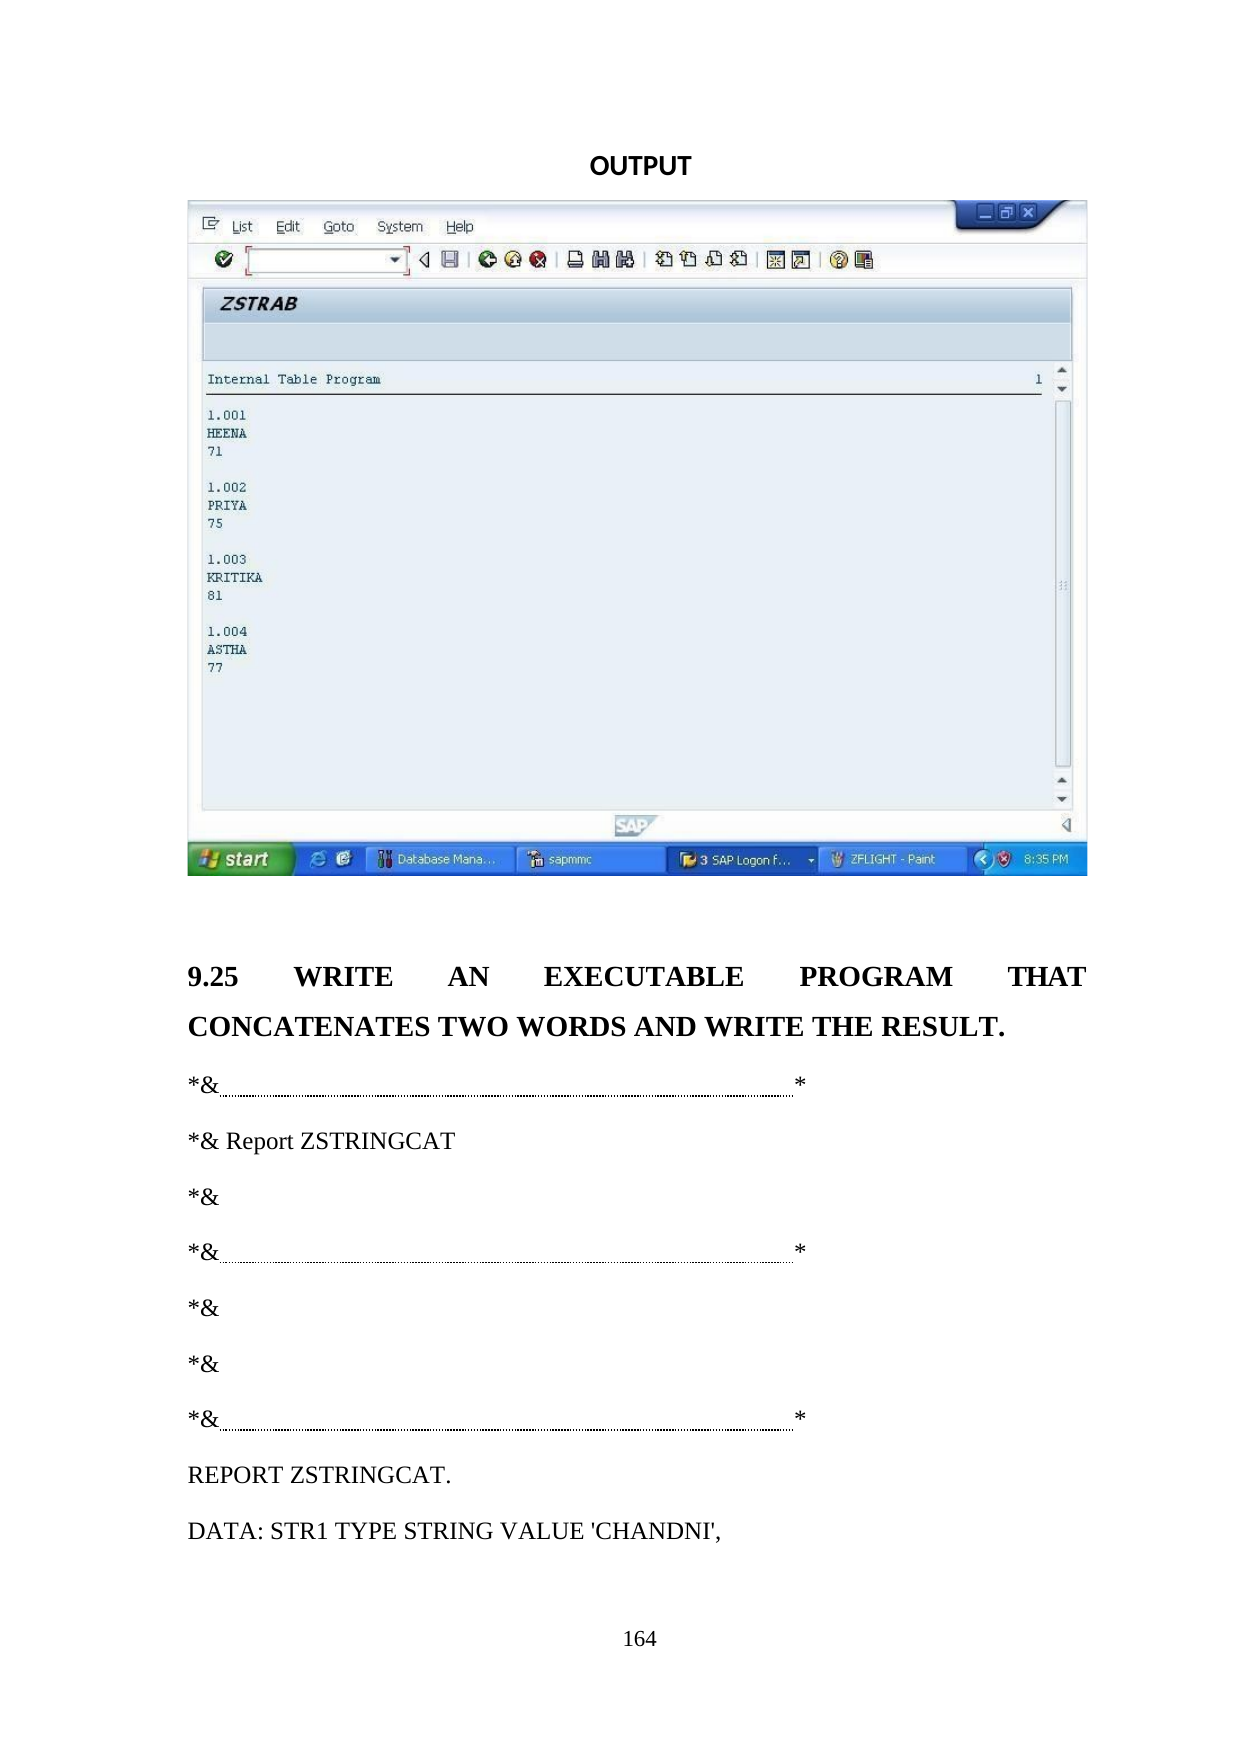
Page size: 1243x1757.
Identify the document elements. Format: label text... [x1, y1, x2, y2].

text *& [187, 1293, 1145, 1322]
text DATA: STR1 TYPE STRING VALUE 'CHANDNI', [187, 1516, 1145, 1544]
text *& * REPORT ZSTRINGCAT. [187, 1404, 808, 1488]
text *& Report ZSTRINGCAT [187, 1126, 1145, 1154]
text *& * [187, 1237, 1145, 1266]
text *& * [187, 1070, 1145, 1099]
text *& [187, 1182, 1145, 1210]
list WRITE AN EXECUTABLE PROGRAM THAT CONCATENATES TWO WORDS AND WRITE THE RESULT. [187, 959, 1088, 1043]
picture [187, 200, 1088, 876]
subtitle OUTPUT [466, 147, 815, 182]
text *& [187, 1349, 1145, 1377]
